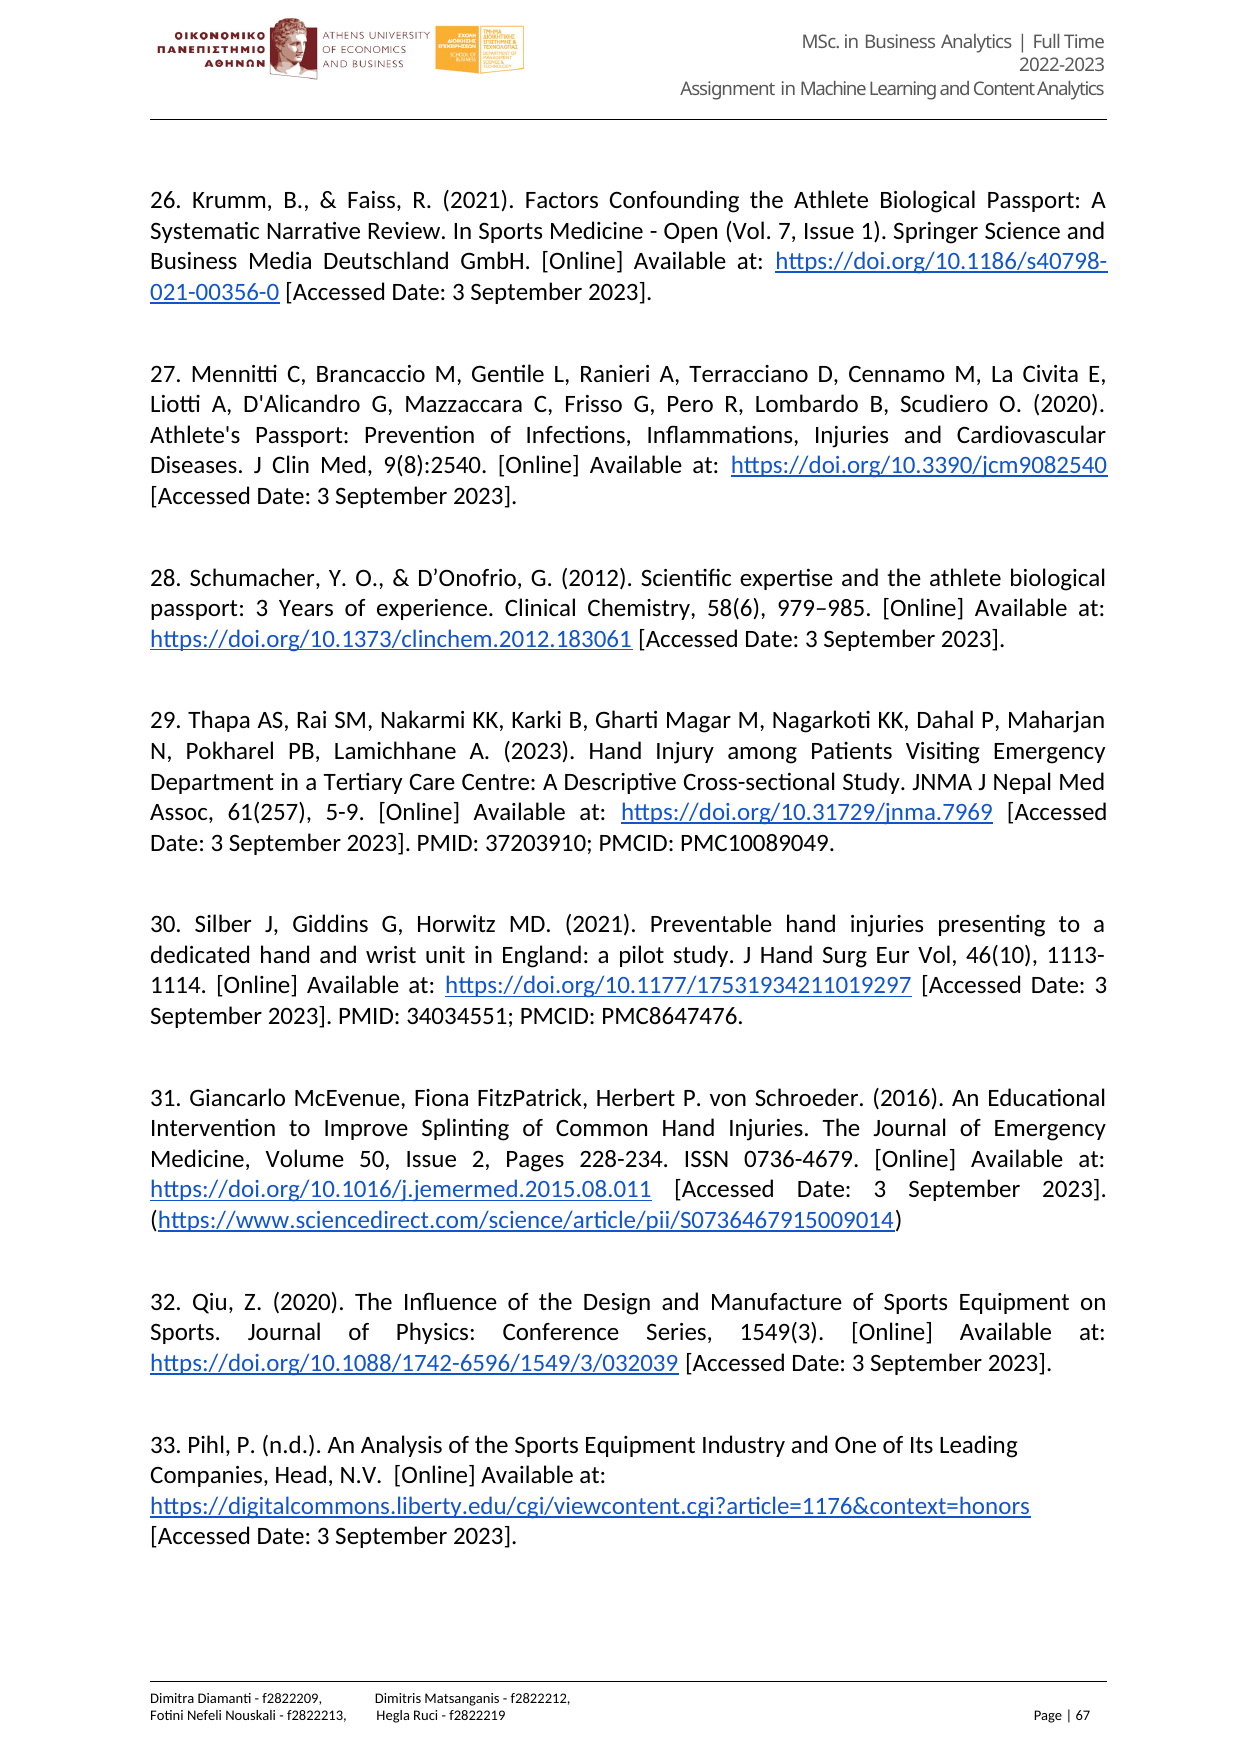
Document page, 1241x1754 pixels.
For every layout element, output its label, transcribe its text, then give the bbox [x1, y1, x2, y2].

text 32. Qiu, Z. (2020). The Influence of the Design and Manufacture of Sports Equipment on Sports. Journal of Physics: Conference Series, 1549(3). [Online] Available at: https://doi.org/10.1088/1742-6596/1549/3/032039 [Accessed Date: 3 September 2023]. [150, 1286, 1107, 1377]
text 31. Giancarlo McEvenue, Fiona FitzPatrick, Herbert P. von Schroeder. (2016). An Educational Intervention to Improve Splinting of Common Hand Injuries. The Journal of Emergency Medicine, Volume 50, Issue 2, Pages 228-234. ISSN 0736-4679. [Online] Available at: https://doi.org/10.1016/j.jemermed.2015.08.011 [Accessed Date: 3 September 2023]. (https://www.sciencedirect.com/science/article/pii/S0736467915009014) [150, 1082, 1107, 1234]
picture [151, 17, 526, 82]
text 29. Thapa AS, Rai SM, Nakarmi KK, Karki B, Gharti Magar M, Nagarkoti KK, Dahal P, Maharjan N, Pokharel PB, Lamichhane A. (2023). Hand Injury among Patients Visiting Emergency Department in a Tertiary Care Centre: A Descriptive Cross-sectional Study. JNMA J Nepal Med Assoc, 61(257), 5-9. [Online] Available at: https://doi.org/10.31729/jnma.7969 [Accessed Date: 3 September 2023]. PMID: 37203910; PMCID: PMC10089049. [150, 704, 1107, 857]
text 28. Schumacher, Y. O., & D’Onofrio, G. (2012). Scientific expertise and the athlete biological passport: 3 Years of experience. Clinical Chemistry, 58(6), 979–985. [Online] Available at: https://doi.org/10.1373/clinchem.2012.183061 [Accessed Date: 3 September 2023]. [150, 562, 1107, 653]
text 30. Silber J, Giddins G, Horwitz MD. (2021). Preventable hand injuries presenting to a dedicated hand and wrist unit in England: a pilot study. J Hand Surg Eur Vol, 46(10), 1113-1114. [Online] Available at: https://doi.org/10.1177/17531934211019297 [Accessed Date: 3 September 2023]. PMID: 34034551; PMCID: PMC8647476. [150, 908, 1107, 1031]
text 33. Pihl, P. (n.d.). An Analysis of the Sports Equipment Industry and One of Its Leading Companies, Head, N.V. [Online] Available at: https://digitalcommons.liberty.edu/cgi/viewcontent.cgi?article=1176&context=honors [Accessed Date: 3 September 2023]. [150, 1429, 1107, 1551]
text 26. Krumm, B., & Faiss, R. (2021). Factors Confounding the Athlete Biological Passport: A Systematic Narrative Review. In Sports Medicine - Open (Vol. 7, Issue 1). Springer Science and Business Media Deutschland GmbH. [Online] Available at: https://doi.org/10.1186/s40798-021-00356-0 [Accessed Date: 3 September 2023]. [150, 184, 1107, 306]
text 27. Mennitti C, Brancaccio M, Gentile L, Ranieri A, Terracciano D, Cennamo M, La Civita E, Liotti A, D'Alicandro G, Mazzaccara C, Frisso G, Pero R, Lombardo B, Scudiero O. (2020). Athlete's Passport: Prevention of Infections, Inflammations, Injuries and Cardiovascular Diseases. J Clin Med, 9(8):2540. [Online] Available at: https://doi.org/10.3390/jcm9082540 [Accessed Date: 3 September 2023]. [150, 358, 1107, 510]
